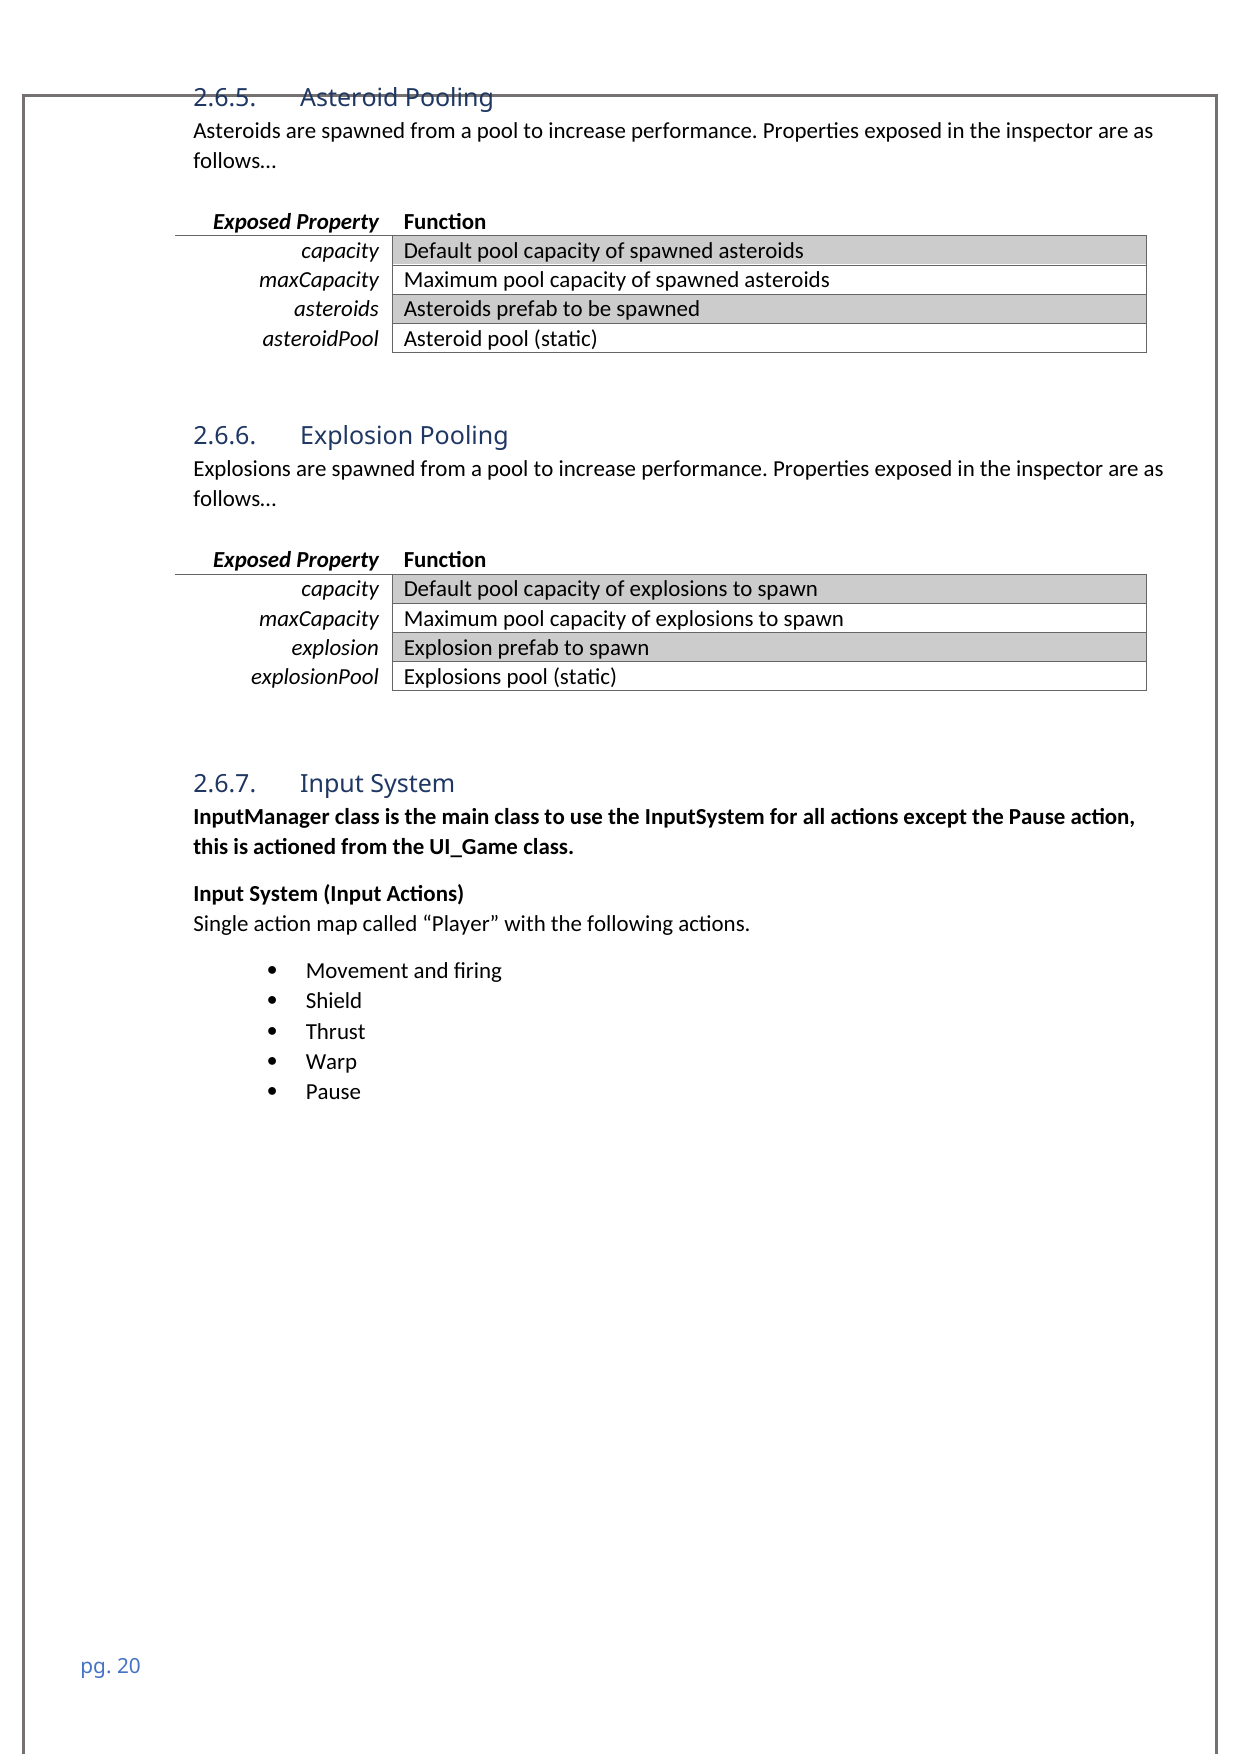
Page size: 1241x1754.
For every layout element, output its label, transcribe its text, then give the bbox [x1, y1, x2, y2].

subtitle Explosion Pooling [193, 417, 1165, 451]
table_cell Explosion prefab to spawn [393, 633, 1146, 661]
table_cell Asteroid pool (static) [393, 324, 1146, 352]
table_cell maxCapacity [175, 603, 392, 632]
text Input System (Input Actions) Single action map called “Player” with the following actions. [193, 879, 1165, 938]
table_header Exposed Property [175, 546, 392, 573]
table_cell asteroids [175, 294, 392, 323]
list Thrust [268, 1017, 1165, 1045]
table_cell Asteroids prefab to be spawned [393, 295, 1146, 323]
list Shield [268, 987, 1165, 1015]
text Explosions are spawned from a pool to increase performance. Properties exposed in the inspector are as follows… [193, 454, 1165, 512]
subtitle Asteroid Pooling [193, 79, 1165, 113]
table_cell Default pool capacity of explosions to spawn [393, 575, 1146, 603]
table_header Exposed Property [175, 208, 392, 235]
table_cell explosion [175, 632, 392, 661]
list Warp [268, 1047, 1165, 1075]
table_cell capacity [175, 575, 392, 603]
table_cell Maximum pool capacity of spawned asteroids [393, 266, 1146, 293]
subtitle Input System [193, 766, 1165, 799]
table_cell Explosions pool (static) [393, 662, 1146, 690]
list Movement and firing [268, 956, 1165, 984]
list Pause [268, 1077, 1165, 1105]
text Asteroids are spawned from a pool to increase performance. Properties exposed in the inspector are as follows… [193, 116, 1165, 174]
table_cell maxCapacity [175, 265, 392, 293]
table_cell Maximum pool capacity of explosions to spawn [393, 604, 1146, 632]
table_header Function [392, 546, 1146, 573]
table_cell asteroidPool [175, 323, 392, 352]
table_cell explosionPool [175, 661, 392, 690]
text InputManager class is the main class to use the InputSystem for all actions except the Pause action, this is actioned from the UI_Game class. [193, 802, 1165, 861]
table_cell Default pool capacity of spawned asteroids [393, 236, 1146, 264]
table_header Function [392, 208, 1146, 235]
table_cell capacity [175, 236, 392, 264]
